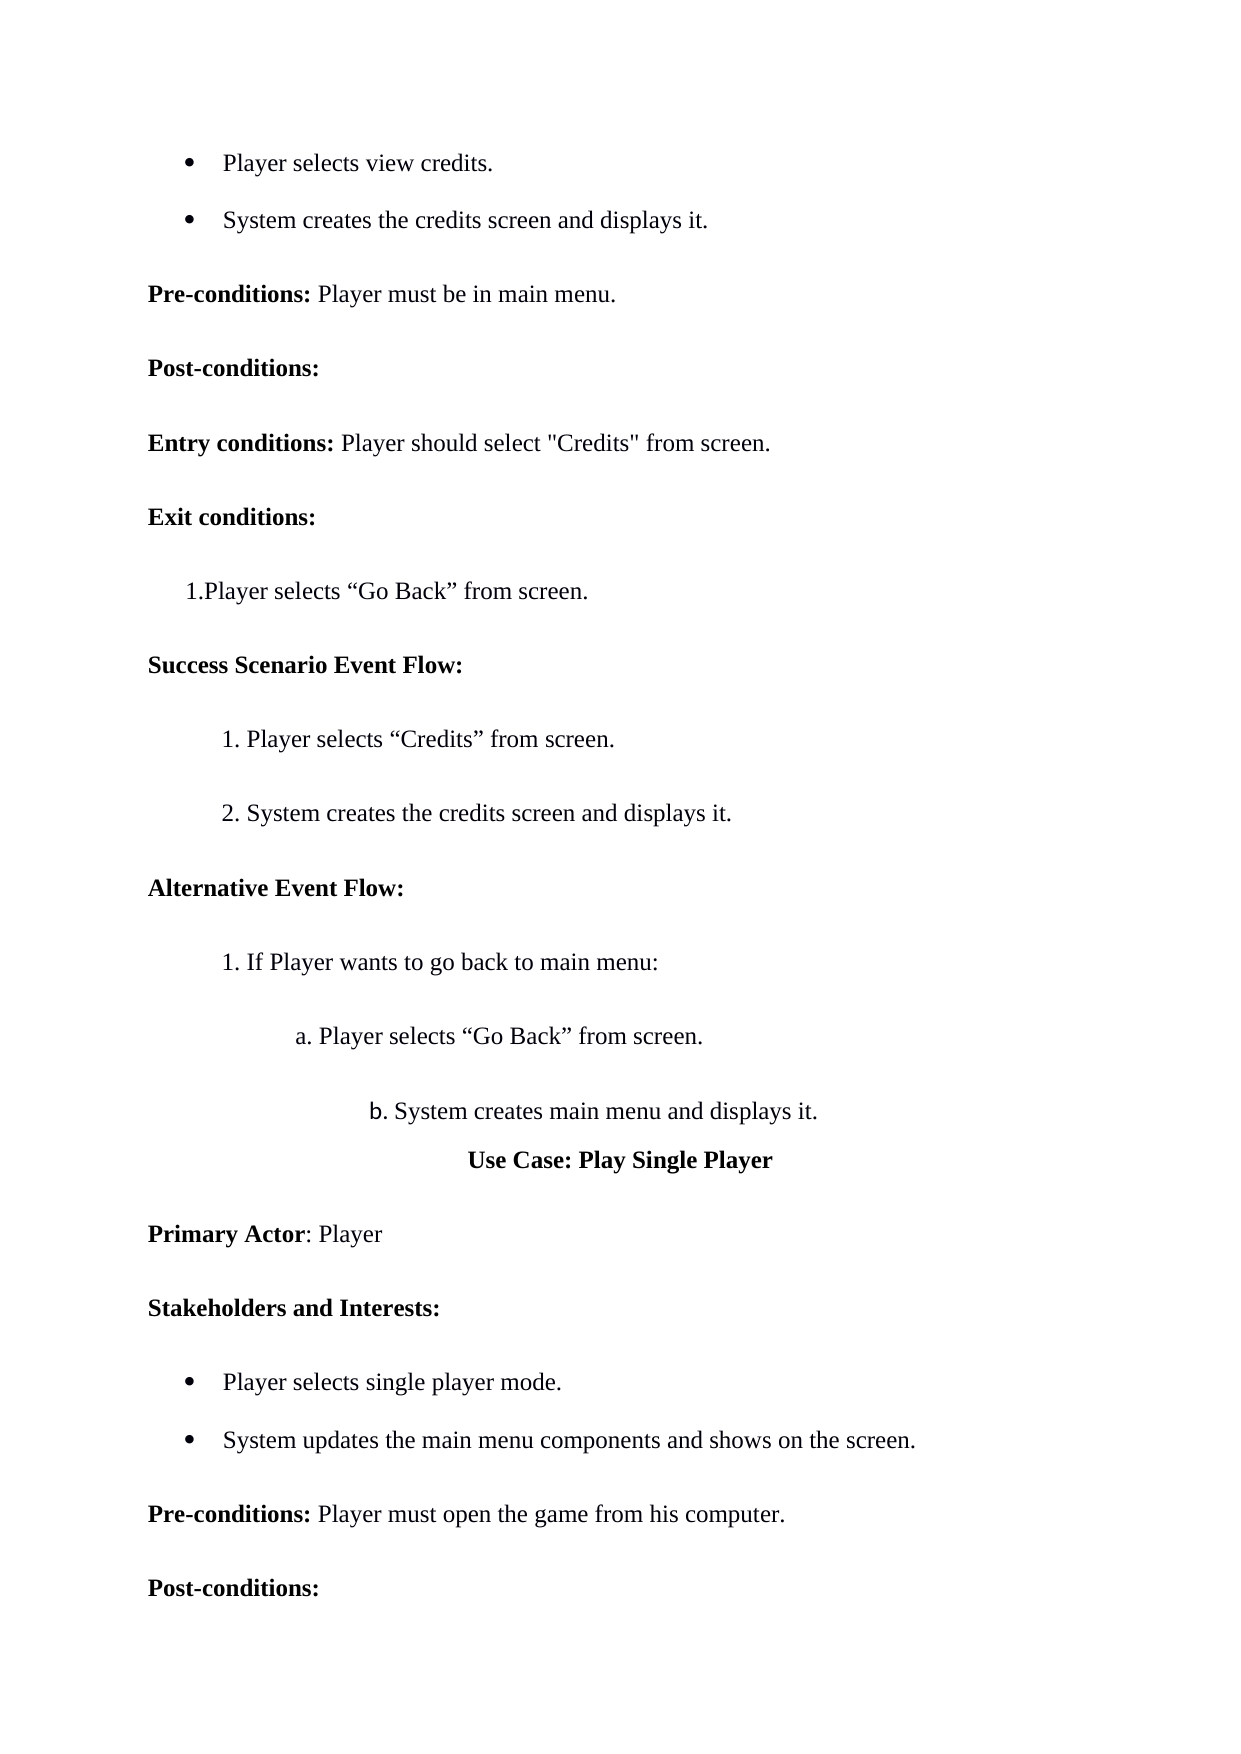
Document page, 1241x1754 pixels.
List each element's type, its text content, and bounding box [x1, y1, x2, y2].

text Success Scenario Event Flow: [148, 650, 1093, 679]
text Pre-conditions: Player must be in main menu. [148, 279, 1093, 308]
text Exit conditions: [148, 502, 1093, 531]
list Player selects view credits. [185, 148, 1093, 176]
list System creates the credits screen and displays it. [185, 205, 1093, 234]
text 2. System creates the credits screen and displays it. [148, 798, 1093, 827]
text 1. Player selects “Credits” from screen. [148, 724, 1093, 753]
text Alternative Event Flow: [148, 873, 1093, 901]
text Stakeholders and Interests: [148, 1293, 1093, 1322]
text Pre-conditions: Player must open the game from his computer. [148, 1499, 1093, 1528]
text Use Case: Play Single Player [148, 1145, 1093, 1173]
list Player selects single player mode. [185, 1367, 1093, 1396]
text b. System creates main menu and displays it. [148, 1095, 1093, 1126]
text Entry conditions: Player should select "Credits" from screen. [148, 428, 1093, 456]
text Post-conditions: [148, 1573, 1093, 1602]
text 1. If Player wants to go back to main menu: [148, 947, 1093, 976]
text 1.Player selects “Go Back” from screen. [185, 576, 1093, 605]
text a. Player selects “Go Back” from screen. [148, 1021, 1093, 1050]
text Primary Actor: Player [148, 1219, 1093, 1248]
list System updates the main menu components and shows on the screen. [185, 1425, 1093, 1453]
text Post-conditions: [148, 353, 1093, 382]
